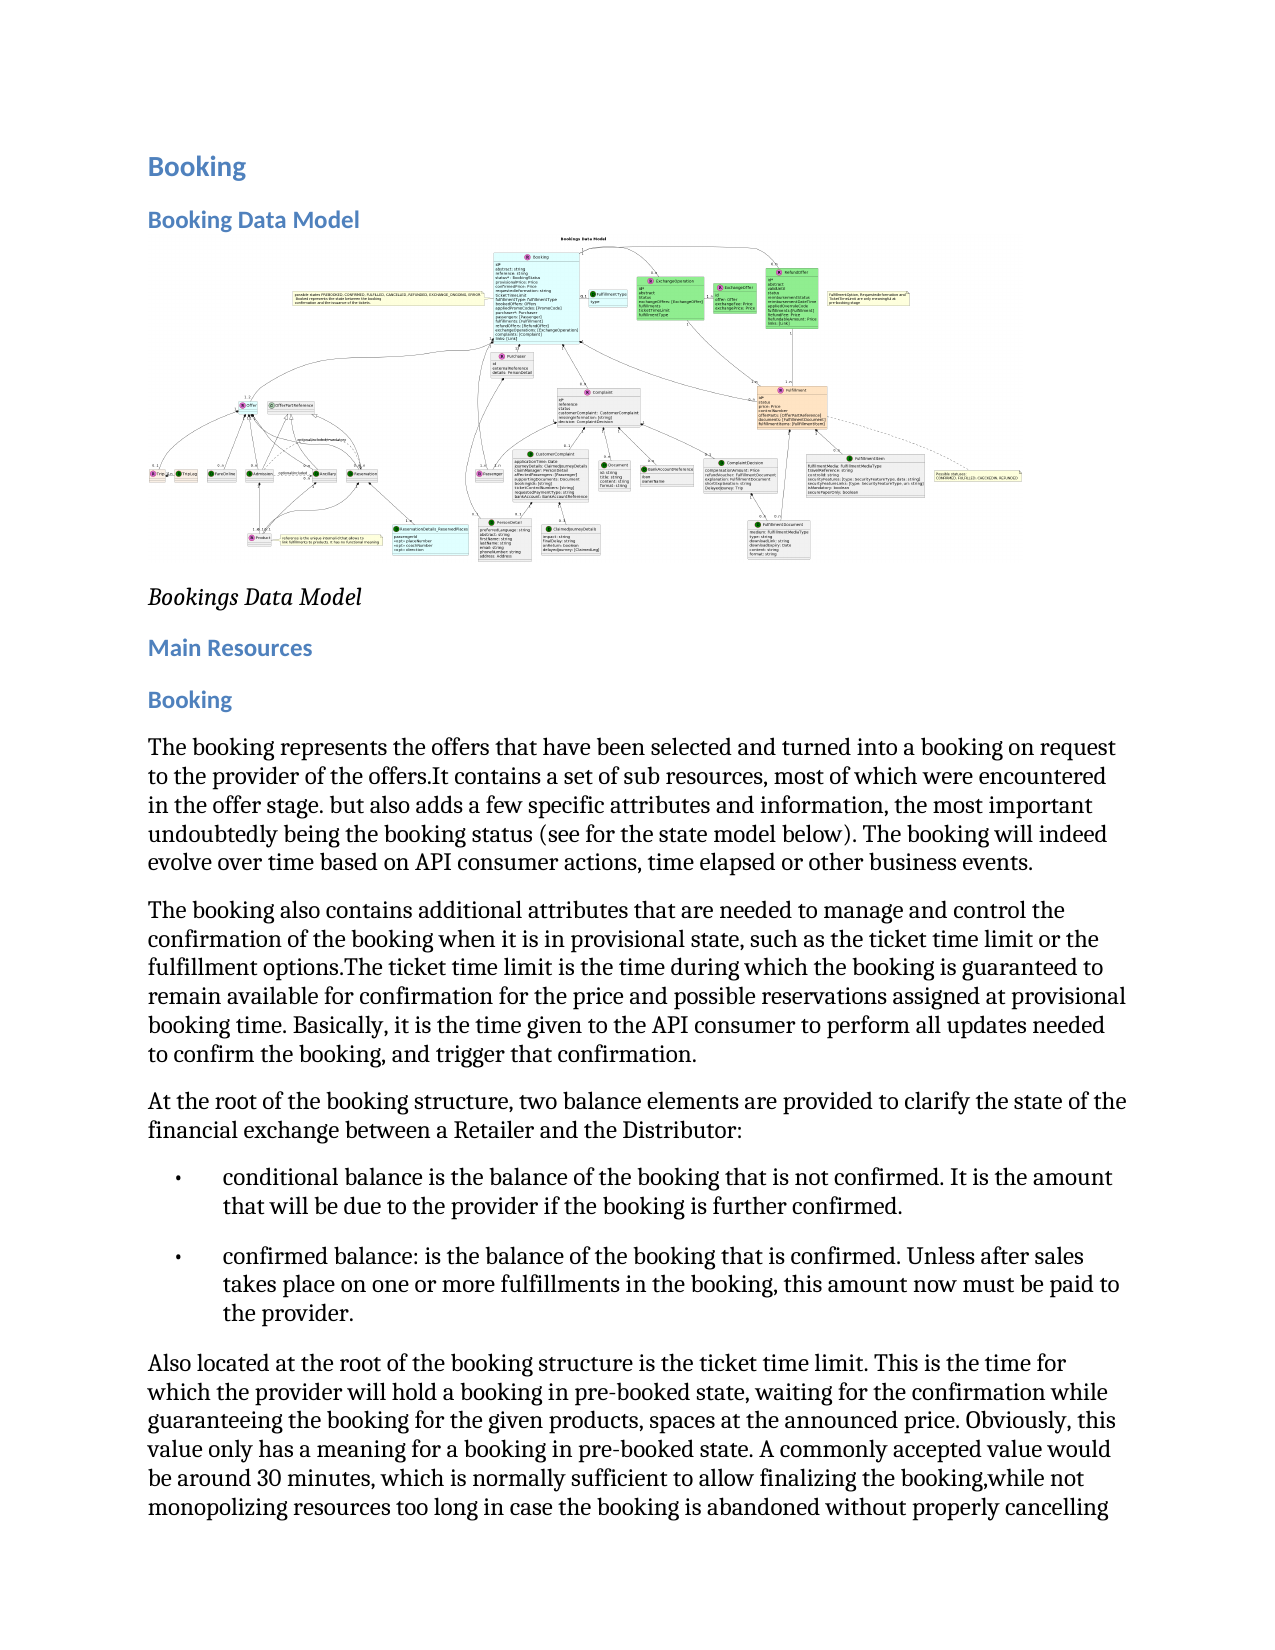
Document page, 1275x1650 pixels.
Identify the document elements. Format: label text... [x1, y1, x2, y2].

list confirmed balance: is the balance of the booking that is confirmed. Unless after sales takes place on one or more fulfillments in the booking, this amount now must be paid to the provider. [173, 1242, 1127, 1328]
list conditional balance is the balance of the booking that is not confirmed. It is the amount that will be due to the provider if the booking is further confirmed. [173, 1163, 1127, 1221]
picture [147, 234, 1023, 563]
text At the root of the booking structure, two balance elements are provided to clarify the state of the financial exchange between a Retailer and the Distributor: [148, 1087, 1127, 1144]
text The booking represents the offers that have been selected and turned into a booking on request to the provider of the offers.It contains a set of sub resources, most of which were encountered in the offer stage. but also adds a few specific attributes and information, the most important undoubtedly being the booking status (see for the state model below). The booking will indeed evolve over time based on API consumer actions, time elapsed or other business events. [148, 733, 1127, 877]
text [148, 1349, 1127, 1521]
subtitle Booking [148, 148, 1127, 183]
text Bookings Data Model [148, 583, 1127, 612]
text The booking also contains additional attributes that are needed to manage and control the confirmation of the booking when it is in provisional state, such as the ticket time limit or the fulfillment options.The ticket time limit is the time during which the booking is guaranteed to remain available for confirmation for the price and possible reservations assigned at provisional booking time. Basically, it is the time given to the API consumer to perform all updates needed to confirm the booking, and trigger that confirmation. [148, 896, 1127, 1068]
subtitle Main Resources [148, 633, 1127, 663]
subtitle Booking [148, 684, 1127, 714]
subtitle Booking Data Model [148, 204, 1127, 234]
